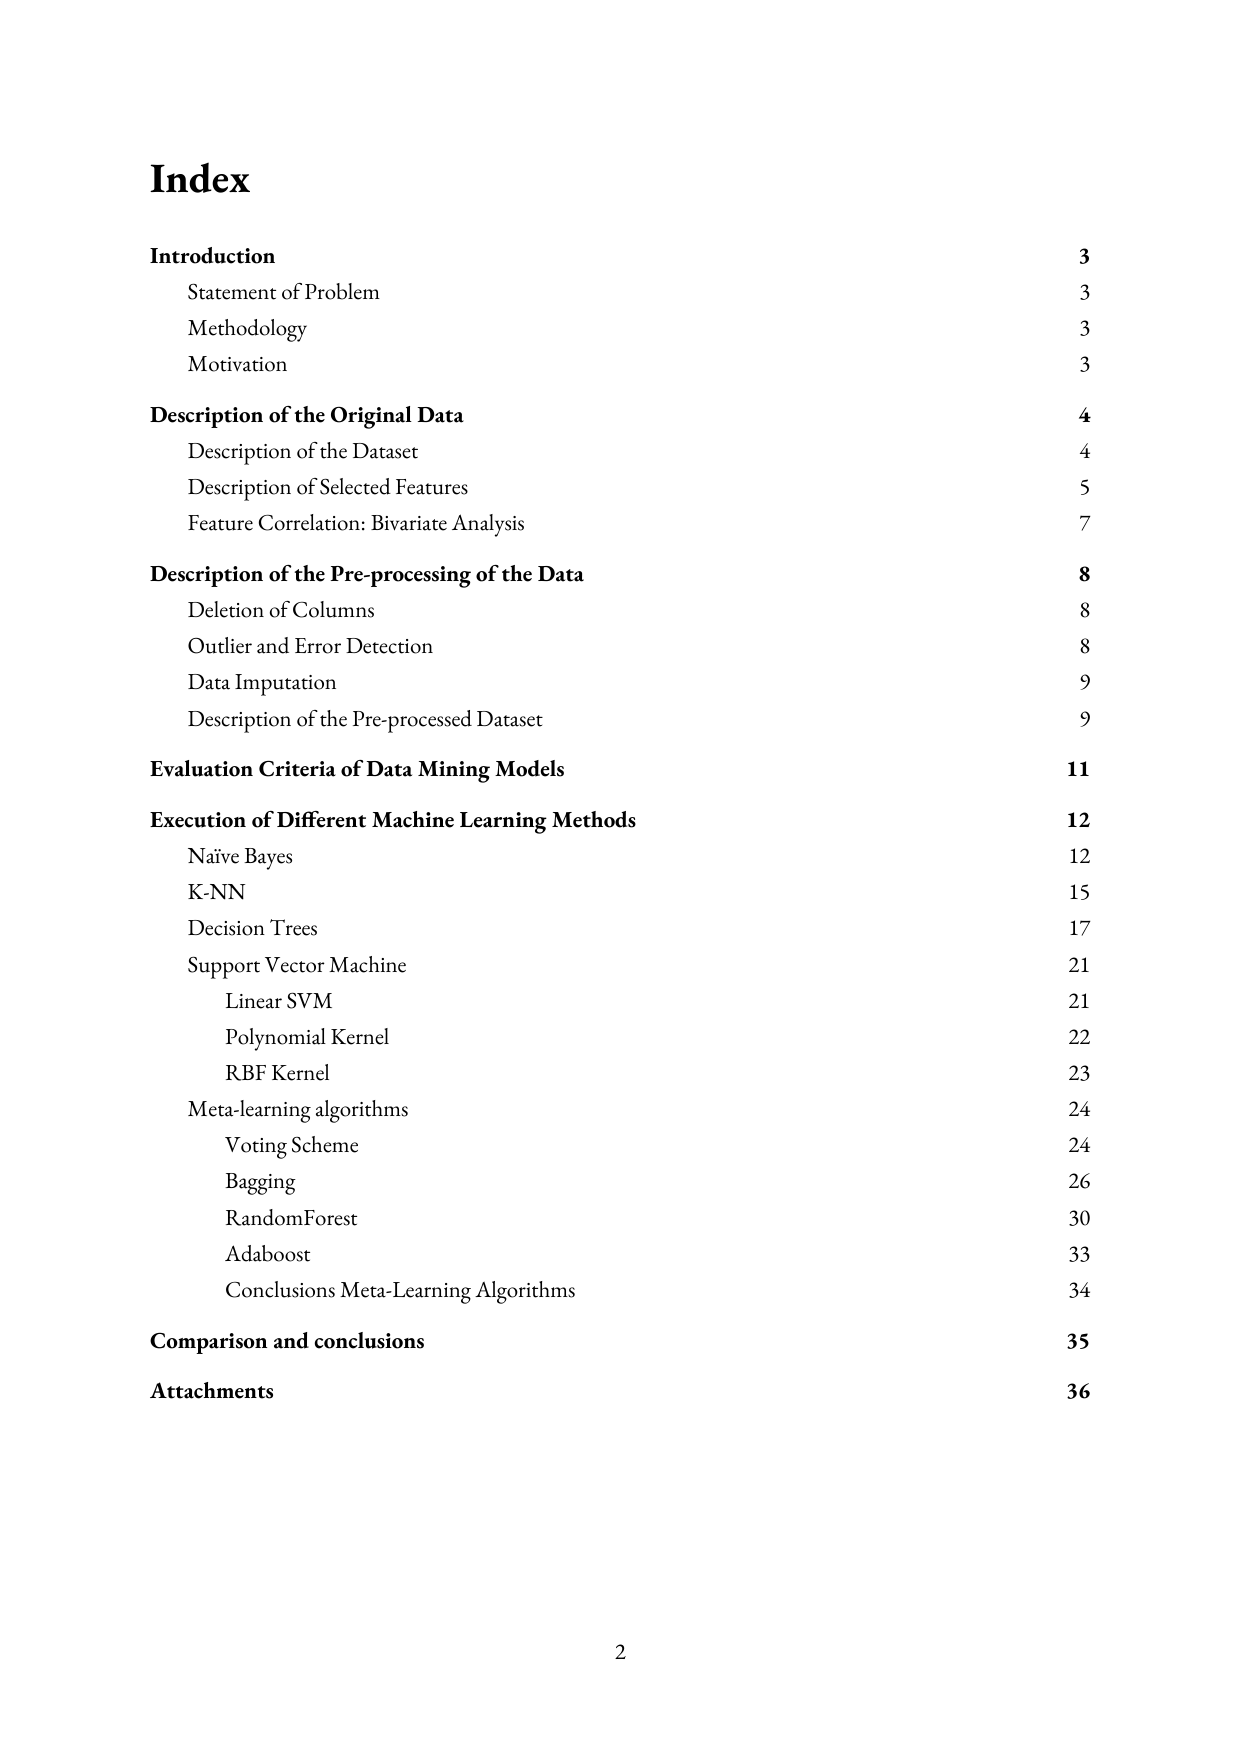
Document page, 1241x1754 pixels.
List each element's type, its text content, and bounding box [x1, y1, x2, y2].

text Index [150, 150, 1090, 204]
